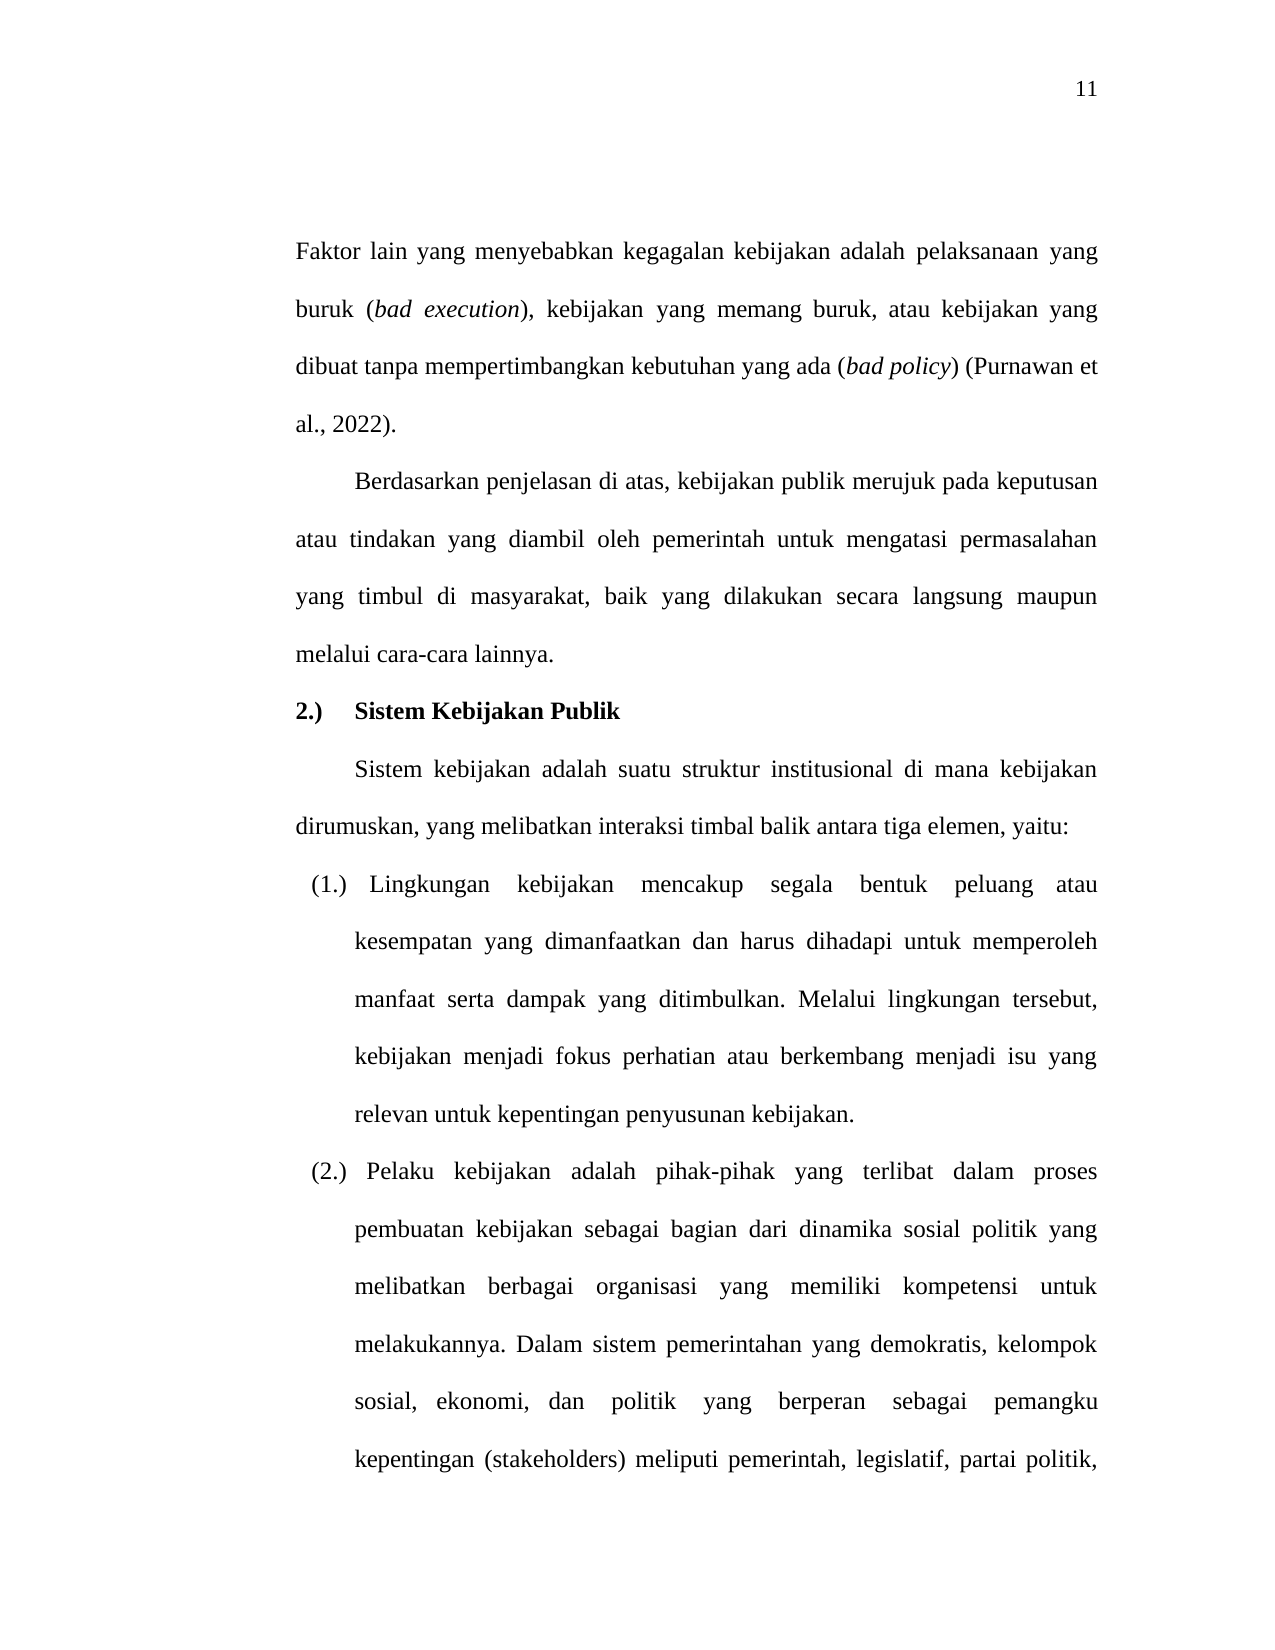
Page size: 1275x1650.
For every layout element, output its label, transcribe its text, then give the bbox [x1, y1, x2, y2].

text Sistem kebijakan adalah suatu struktur institusional di mana kebijakan dirumuskan, yang melibatkan interaksi timbal balik antara tiga elemen, yaitu: [295, 754, 1098, 840]
text Berdasarkan penjelasan di atas, kebijakan publik merujuk pada keputusan atau tindakan yang diambil oleh pemerintah untuk mengatasi permasalahan yang timbul di masyarakat, baik yang dilakukan secara langsung maupun melalui cara-cara lainnya. [295, 466, 1098, 667]
text (1.) Lingkungan kebijakan mencakup segala bentuk peluang atau kesempatan yang dimanfaatkan dan harus dihadapi untuk memperoleh manfaat serta dampak yang ditimbulkan. Melalui lingkungan tersebut, kebijakan menjadi fokus perhatian atau berkembang menjadi isu yang relevan untuk kepentingan penyusunan kebijakan. [311, 869, 1098, 1127]
text 2.) Sistem Kebijakan Publik [295, 696, 1098, 725]
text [295, 236, 1098, 437]
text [311, 1156, 1098, 1472]
